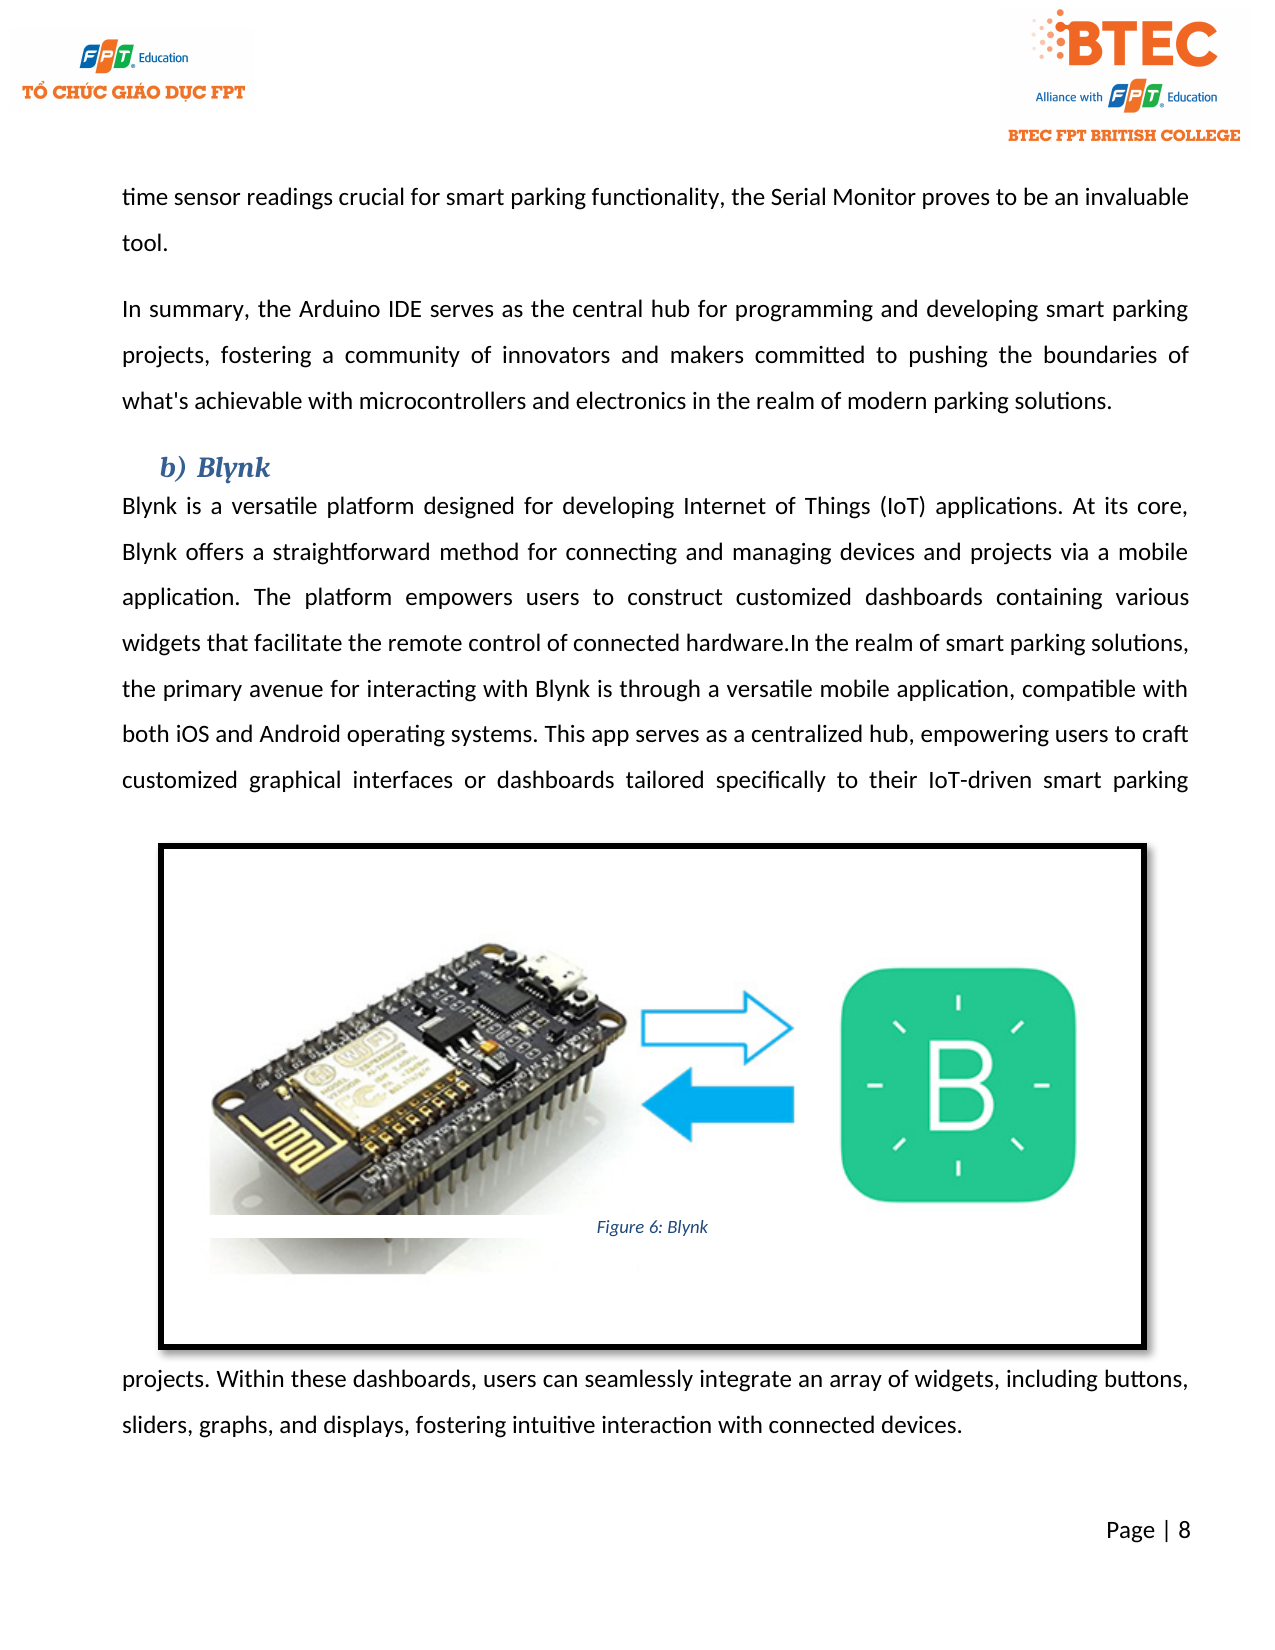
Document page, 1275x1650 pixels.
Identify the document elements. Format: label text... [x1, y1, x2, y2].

picture [998, 8, 1251, 150]
picture [10, 28, 254, 110]
subtitle Blynk [159, 451, 1191, 485]
text In summary, the Arduino IDE serves as the central hub for programming and developing smart parking projects, fostering a community of innovators and makers committed to pushing the boundaries of what's achievable with microcontrollers and electronics in the realm of modern parking solutions. [122, 293, 1191, 415]
picture [164, 849, 1141, 1215]
picture [164, 1238, 1141, 1344]
